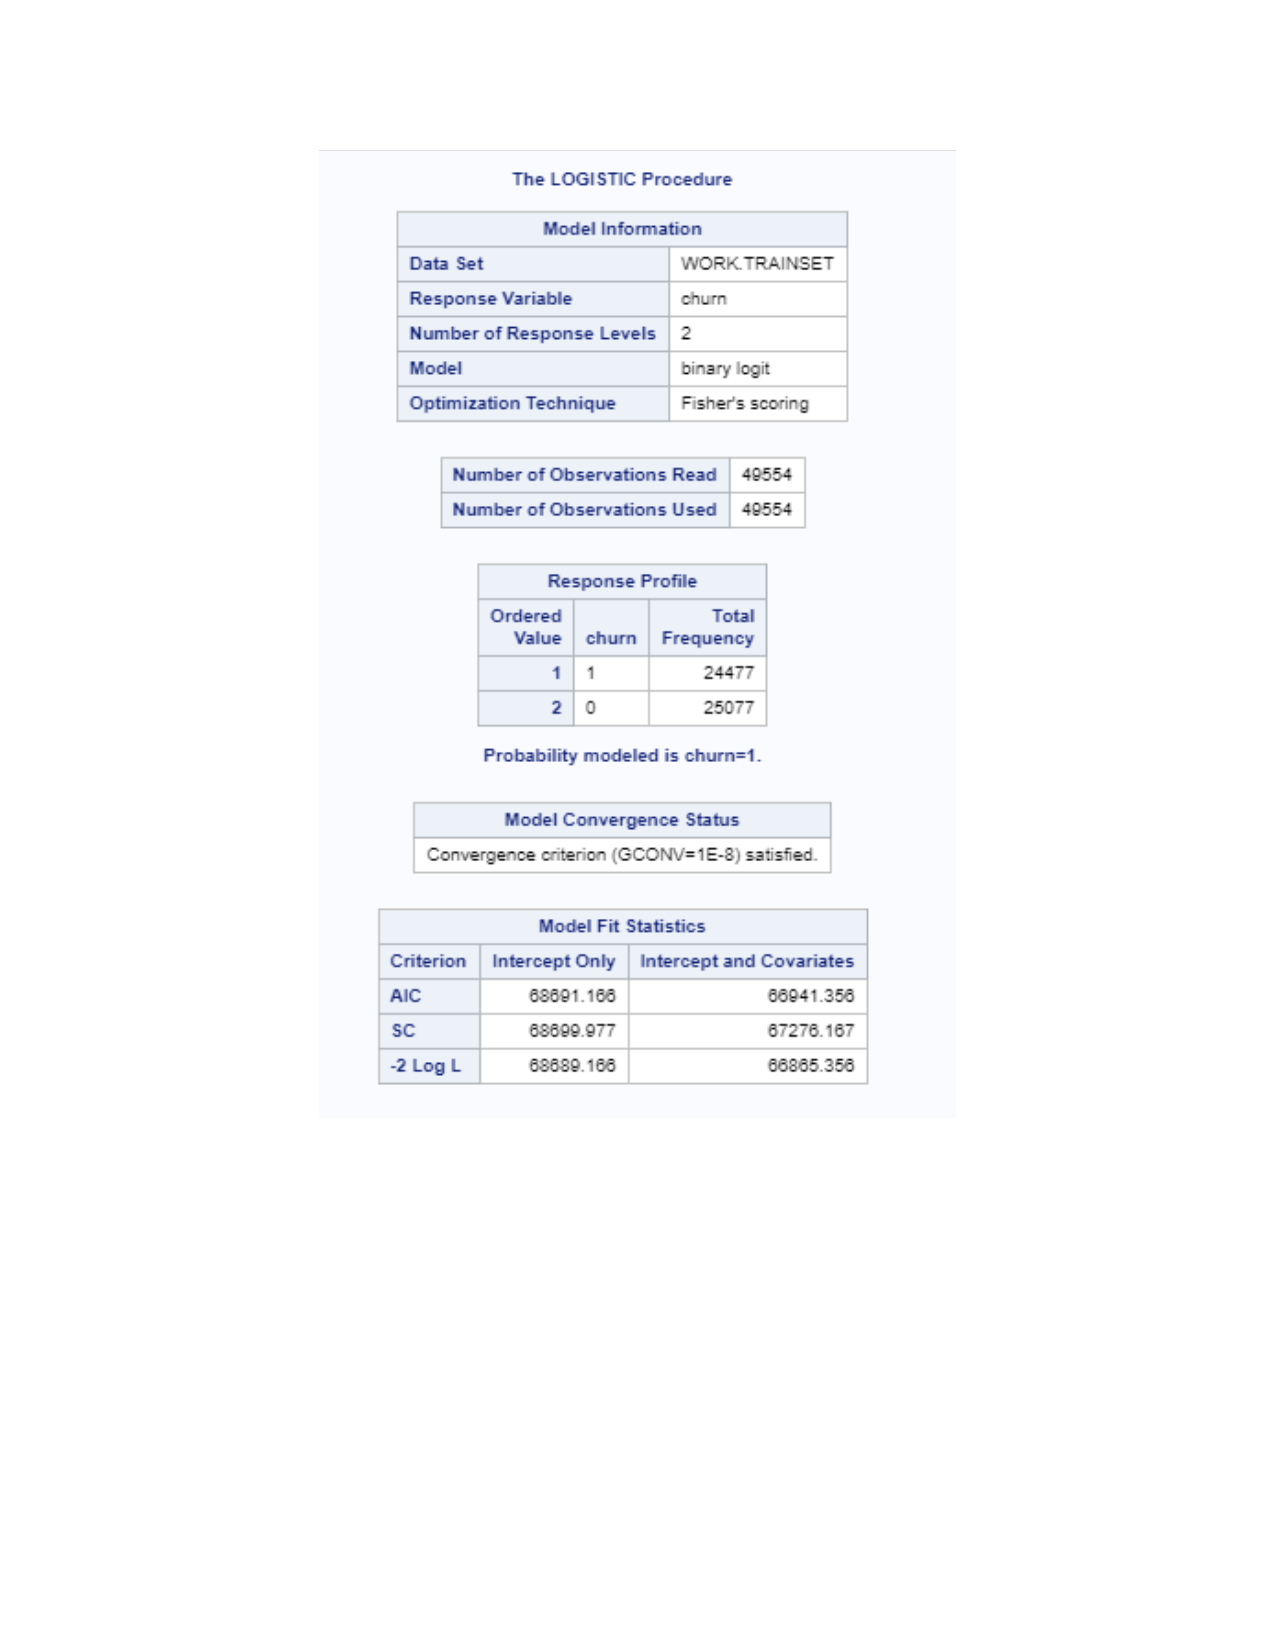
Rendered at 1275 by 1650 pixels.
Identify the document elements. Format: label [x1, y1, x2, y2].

picture [318, 150, 957, 1118]
